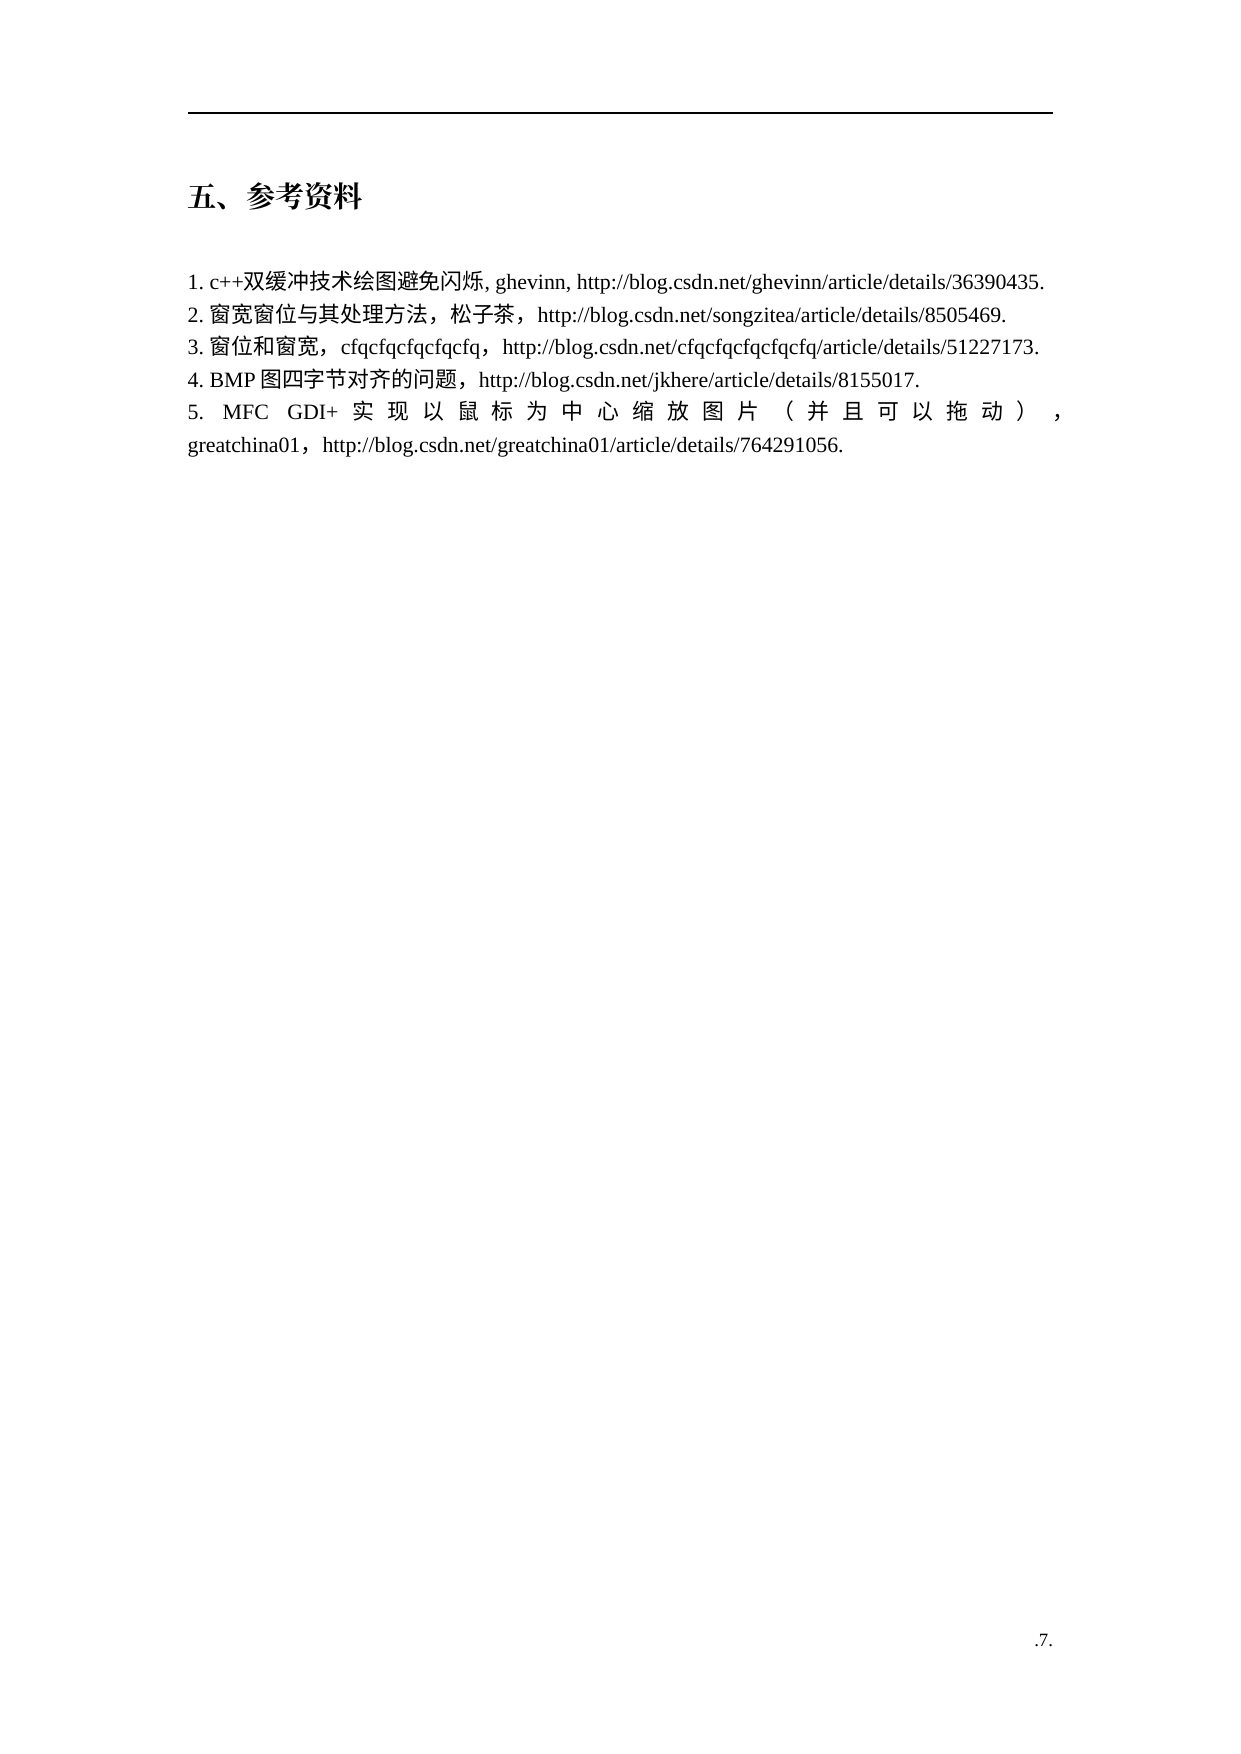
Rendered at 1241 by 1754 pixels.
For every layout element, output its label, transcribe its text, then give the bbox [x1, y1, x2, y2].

text 4. BMP图四字节对齐的问题，http://blog.csdn.net/jkhere/article/details/8155017. [187, 361, 1053, 394]
text 5. MFC GDI+实现以鼠标为中心缩放图片（并且可以拖动），greatchina01，http://blog.csdn.net/greatchina01/article/details/764291056. [187, 394, 1053, 459]
text 3. 窗位和窗宽，cfqcfqcfqcfqcfq，http://blog.csdn.net/cfqcfqcfqcfqcfq/article/details/51227173. [187, 329, 1053, 361]
text 2. 窗宽窗位与其处理方法，松子茶，http://blog.csdn.net/songzitea/article/details/8505469. [187, 296, 1053, 329]
subtitle 五、参考资料 [187, 162, 1053, 227]
text 1. c++双缓冲技术绘图避免闪烁, ghevinn, http://blog.csdn.net/ghevinn/article/details/36390435. [187, 264, 1053, 296]
